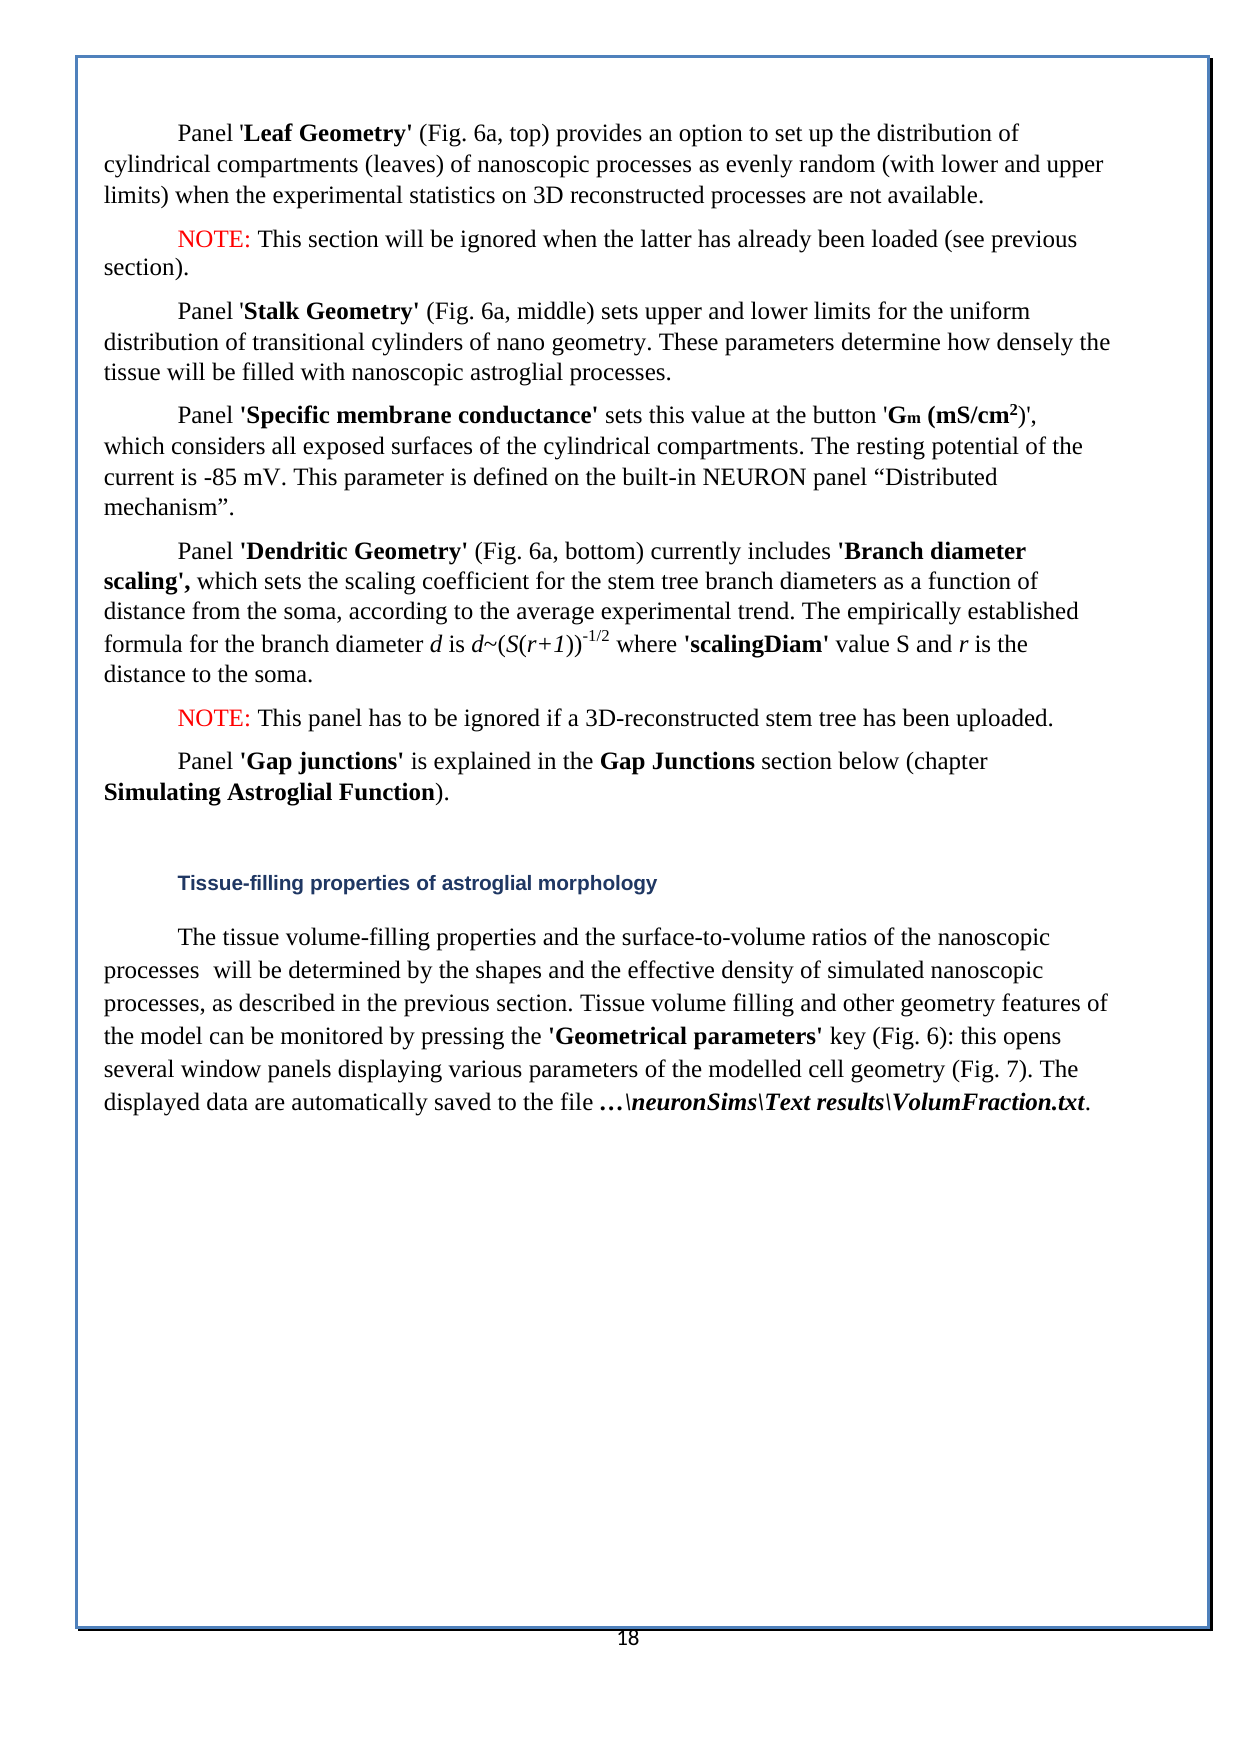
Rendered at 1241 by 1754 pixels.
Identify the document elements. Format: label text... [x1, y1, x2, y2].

text Panel 'Gap junctions' is explained in the Gap Junctions section below (chapter Simulating Astroglial Function). [103, 746, 1042, 806]
text NOTE: This section will be ignored when the latter has already been loaded (see previous section). [103, 224, 1154, 281]
text NOTE: This panel has to be ignored if a 3D-reconstructed stem tree has been uploaded. [103, 703, 1154, 731]
text Panel 'Stalk Geometry' (Fig. 6a, middle) sets upper and lower limits for the uniform distribution of transitional cylinders of nano geometry. These parameters determine how densely the tissue will be filled with nanoscopic astroglial processes. [103, 296, 1122, 386]
subtitle Tissue-filling properties of astroglial morphology [103, 871, 1152, 895]
text Panel 'Leaf Geometry' (Fig. 6a, top) provides an option to set up the distribution of cylindrical compartments (leaves) of nanoscopic processes as evenly random (with lower and upper limits) when the experimental statistics on 3D reconstructed processes are not available. [103, 118, 1127, 209]
text Panel 'Dendritic Geometry' (Fig. 6a, bottom) currently includes 'Branch diameter scaling', which sets the scaling coefficient for the stem tree branch diameters as a function of distance from the soma, according to the average experimental trend. The empirically established formula for the branch diameter d is d~(S(r+1))-1/2 where 'scalingDiam' value S and r is the distance to the soma. [103, 536, 1097, 688]
text Panel 'Specific membrane conductance' sets this value at the button 'Gm (mS/cm2)', which considers all exposed surfaces of the cylindrical compartments. The resting potential of the current is -85 mV. This parameter is defined on the built-in NEURON panel “Distributed mechanism”. [103, 400, 1092, 521]
text The tissue volume-filling properties and the surface-to-volume ratios of the nanoscopic processes will be determined by the shapes and the effective density of simulated nanoscopic processes, as described in the previous section. Tissue volume filling and other geometry features of the model can be monitored by pressing the 'Geometrical parameters' key (Fig. 6): this opens several window panels displaying various parameters of the modelled cell geometry (Fig. 7). The displayed data are automatically saved to the file …\neuronSims\Text results\VolumFraction.txt. [103, 922, 1124, 1116]
